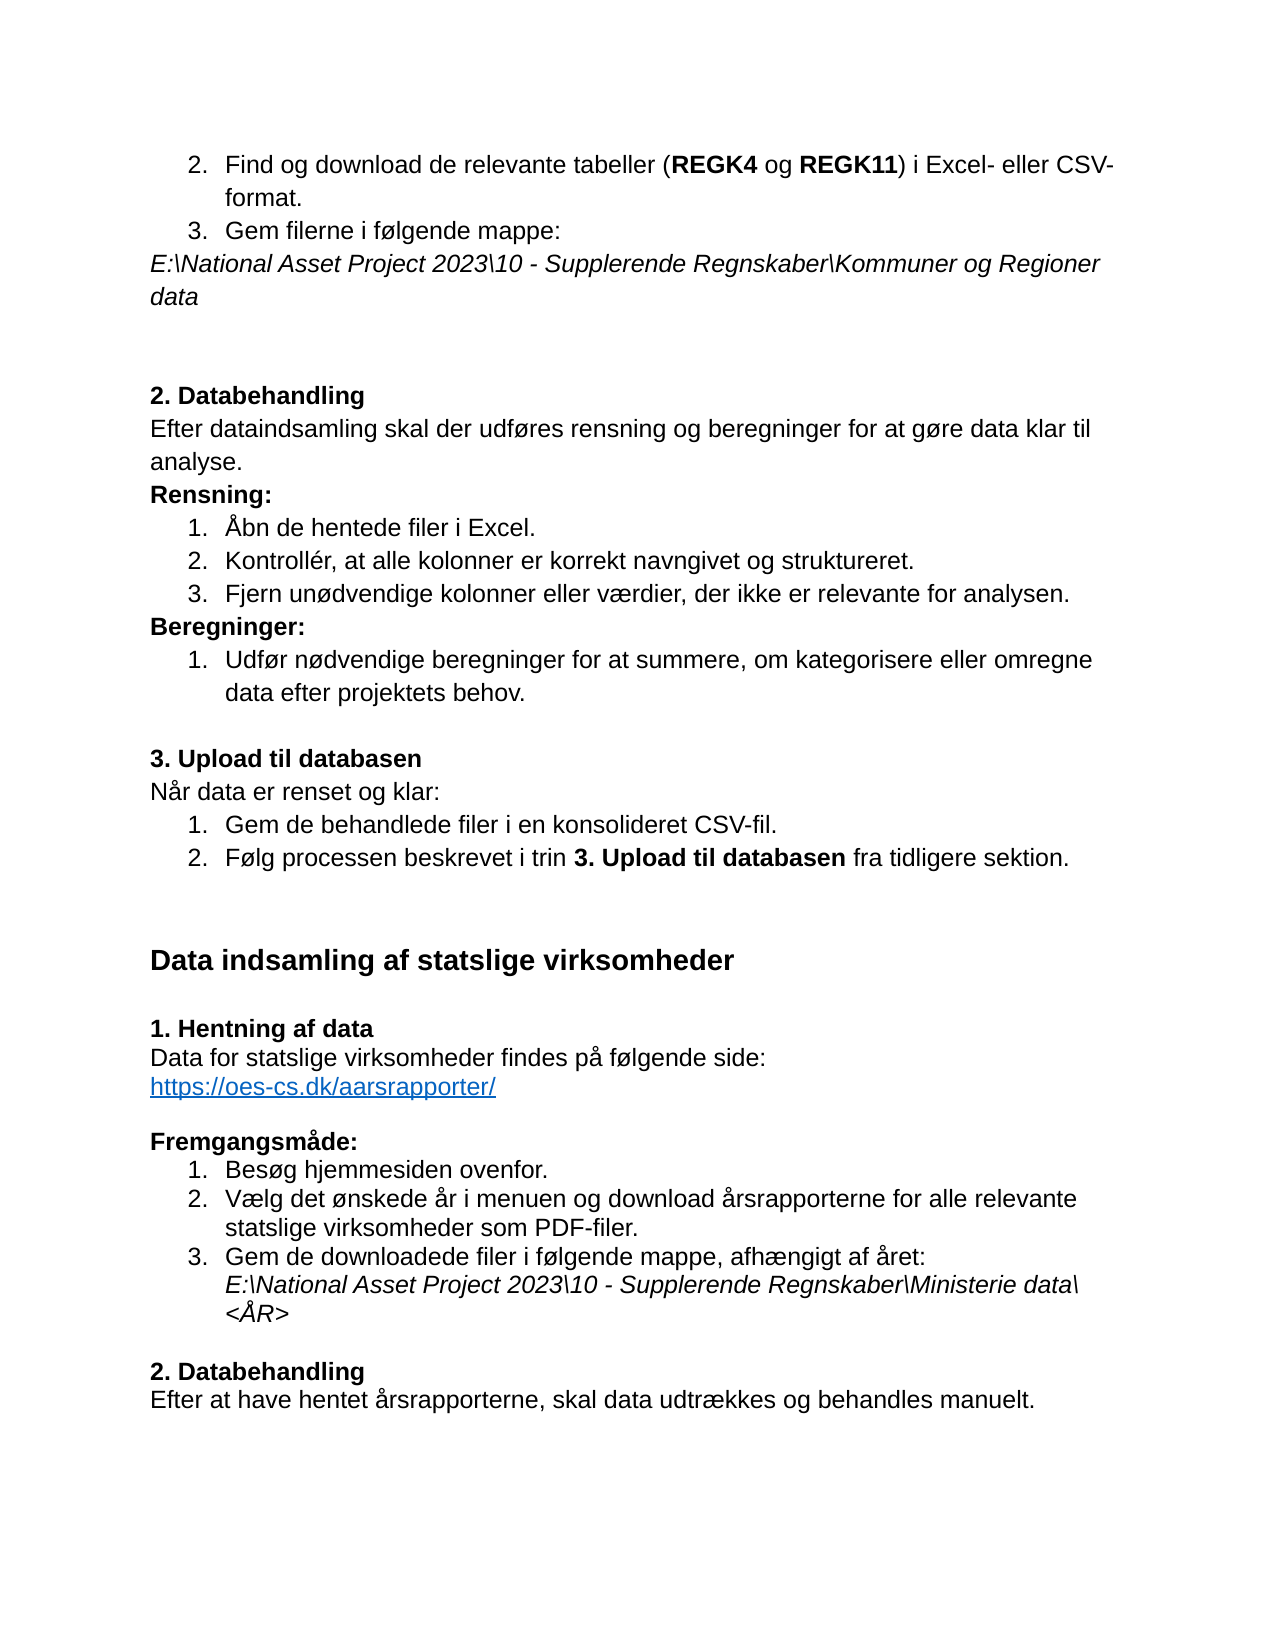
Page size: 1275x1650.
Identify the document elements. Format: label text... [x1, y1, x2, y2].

text Efter at have hentet årsrapporterne, skal data udtrækkes og behandles manuelt. [150, 1385, 1125, 1414]
list Kontrollér, at alle kolonner er korrekt navngivet og struktureret. [187, 546, 1125, 575]
list Følg processen beskrevet i trin 3. Upload til databasen fra tidligere sektion. [187, 843, 1125, 872]
text E:\National Asset Project 2023\10 - Supplerende Regnskaber\Kommuner og Regioner data [150, 249, 1125, 311]
list Gem de downloadede filer i følgende mappe, afhængigt af året: E:\National Asset Project 2023\10 - Supplerende Regnskaber\Ministerie data\<ÅR> [187, 1242, 1125, 1328]
list Gem de behandlede filer i en konsolideret CSV-fil. [187, 810, 1125, 839]
text Data indsamling af statslige virksomheder [150, 942, 1125, 976]
list Gem filerne i følgende mappe: [187, 216, 1125, 245]
list Besøg hjemmesiden ovenfor. [187, 1155, 1125, 1184]
list Fjern unødvendige kolonner eller værdier, der ikke er relevante for analysen. [187, 579, 1125, 608]
text Beregninger: [150, 612, 1125, 641]
text Fremgangsmåde: [150, 1127, 1125, 1155]
text 1. Hentning af data [150, 1014, 1125, 1043]
list Find og download de relevante tabeller (REGK4 og REGK11) i Excel- eller CSV-format. [187, 150, 1125, 212]
text 2. Databehandling [150, 1357, 1125, 1385]
text Rensning: [150, 480, 1125, 509]
text 2. Databehandling [150, 348, 1125, 410]
text 3. Upload til databasen [150, 744, 1125, 773]
text Efter dataindsamling skal der udføres rensning og beregninger for at gøre data klar til analyse. [150, 414, 1125, 476]
list Åbn de hentede filer i Excel. [187, 513, 1125, 542]
list Udfør nødvendige beregninger for at summere, om kategorisere eller omregne data efter projektets behov. [187, 645, 1125, 707]
text Når data er renset og klar: [150, 777, 1125, 806]
text Data for statslige virksomheder findes på følgende side: https://oes-cs.dk/aarsrapporter/ [150, 1043, 1125, 1127]
list Vælg det ønskede år i menuen og download årsrapporterne for alle relevante statslige virksomheder som PDF-filer. [187, 1184, 1125, 1242]
